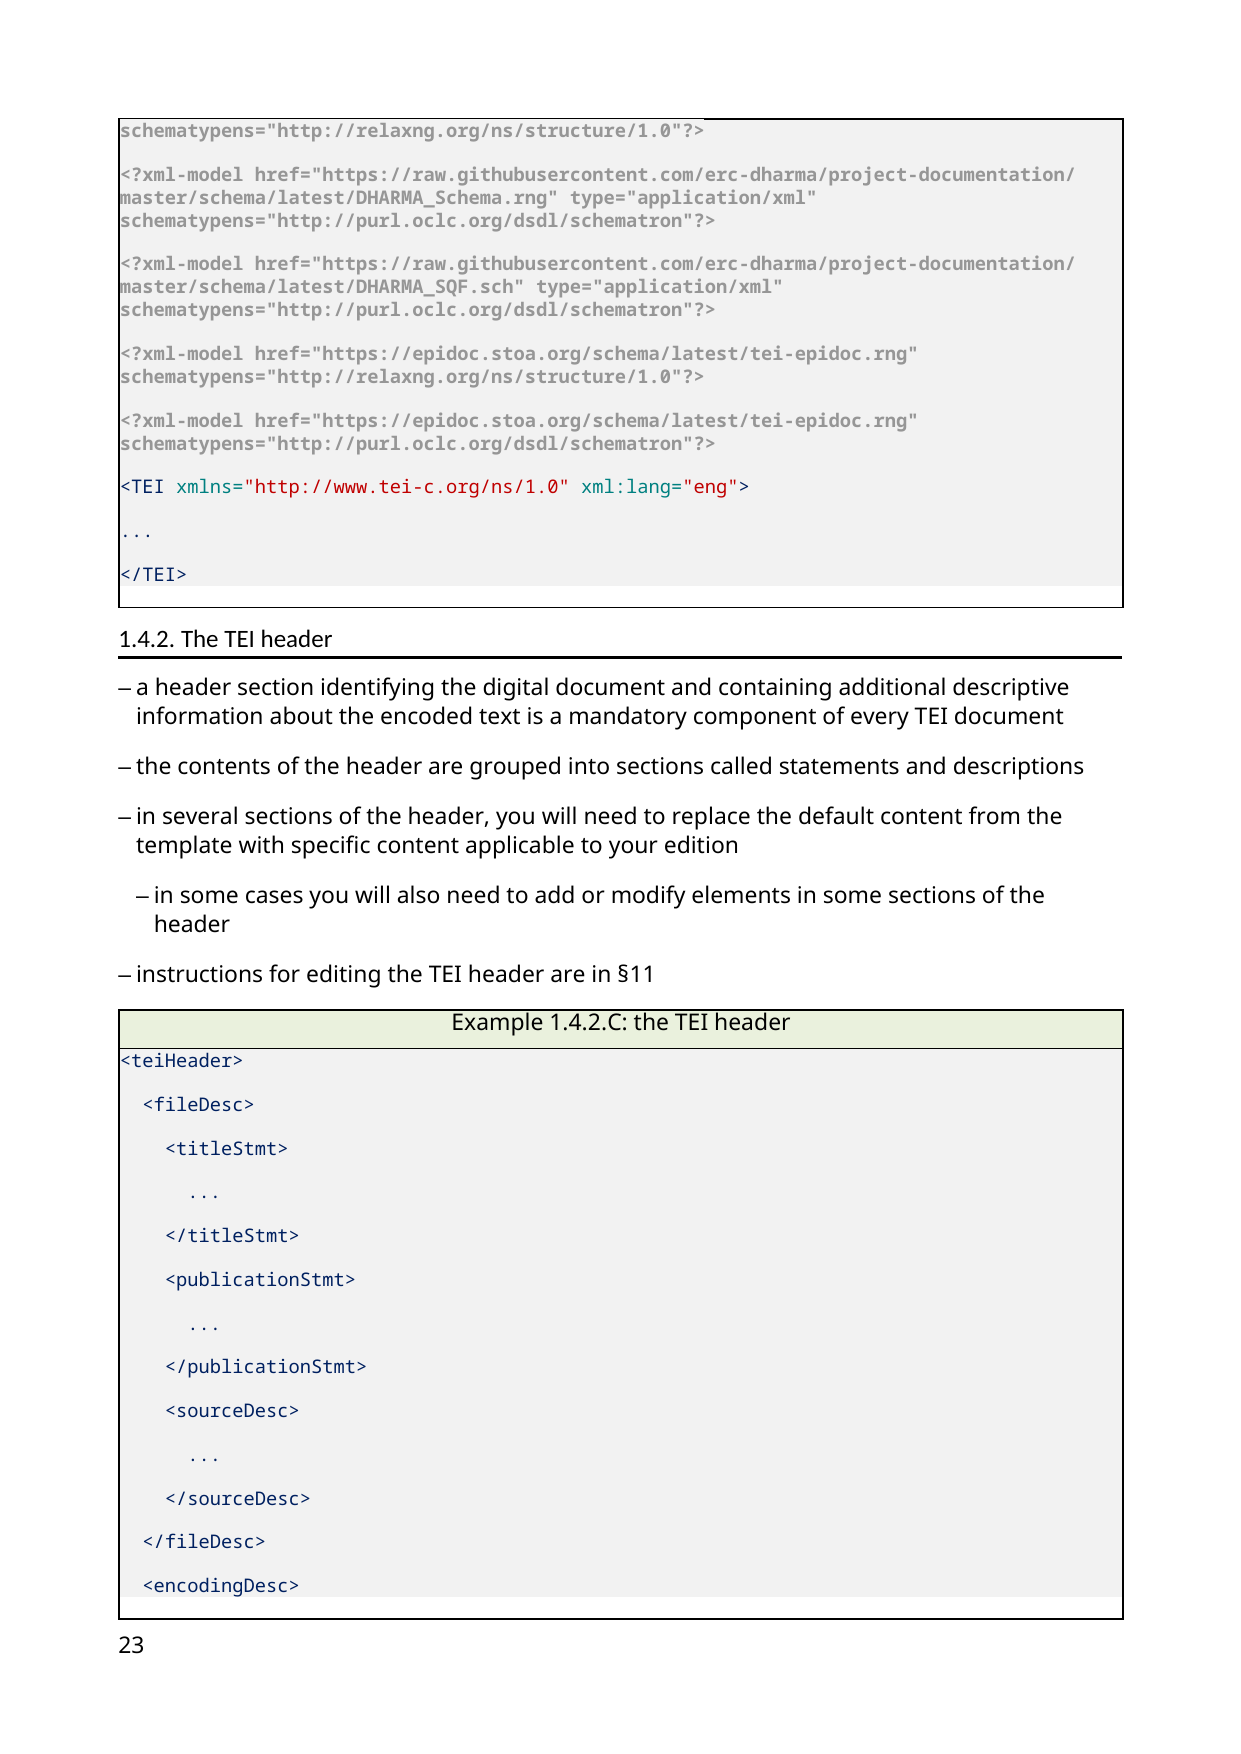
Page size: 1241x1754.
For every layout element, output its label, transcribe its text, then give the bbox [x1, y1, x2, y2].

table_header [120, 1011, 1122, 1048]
list instructions for editing the TEI header are in §11 [118, 959, 1122, 988]
list in some cases you will also need to add or modify elements in some sections of the header [136, 880, 1122, 938]
list the contents of the header are grouped into sections called statements and descriptions [118, 751, 1122, 780]
list in several sections of the header, you will need to replace the default content from the template with specific content applicable to your edition [118, 801, 1122, 859]
list a header section identifying the digital document and containing additional descriptive information about the encoded text is a mandatory component of every TEI document [118, 672, 1122, 730]
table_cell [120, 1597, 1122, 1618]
subtitle The TEI header [118, 621, 1122, 656]
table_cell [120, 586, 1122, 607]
